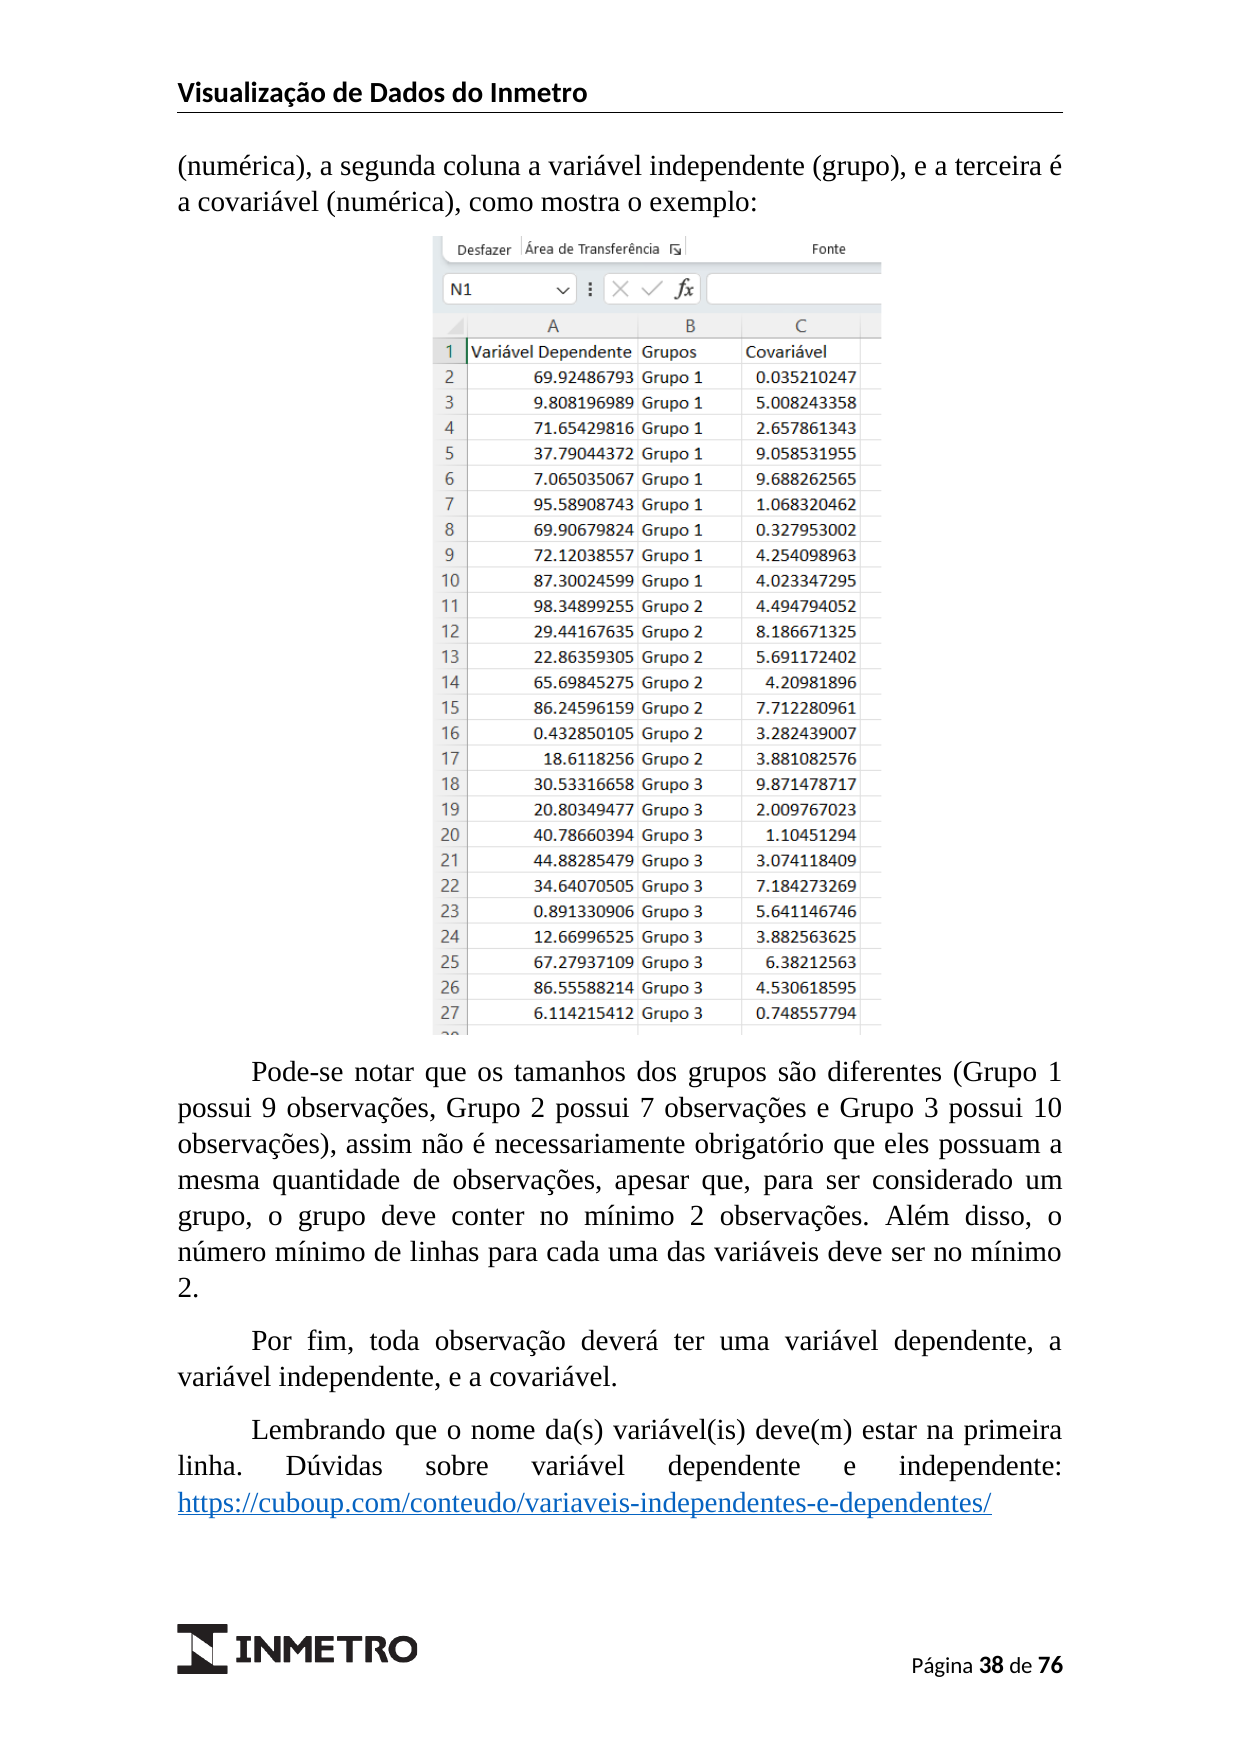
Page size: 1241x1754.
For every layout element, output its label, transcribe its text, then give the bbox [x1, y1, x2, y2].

text Pode-se notar que os tamanhos dos grupos são diferentes (Grupo 1 possui 9 observações, Grupo 2 possui 7 observações e Grupo 3 possui 10 observações), assim não é necessariamente obrigatório que eles possuam a mesma quantidade de observações, apesar que, para ser considerado um grupo, o grupo deve conter no mínimo 2 observações. Além disso, o número mínimo de linhas para cada uma das variáveis deve ser no mínimo 2. [177, 1054, 1063, 1304]
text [177, 148, 1063, 217]
picture [432, 236, 882, 1035]
picture [177, 1624, 418, 1674]
text Lembrando que o nome da(s) variável(is) deve(m) estar na primeira linha. Dúvidas sobre variável dependente e independente: https://cuboup.com/conteudo/variaveis-independentes-e-dependentes/ [177, 1412, 1063, 1518]
text Por fim, toda observação deverá ter uma variável dependente, a variável independente, e a covariável. [177, 1323, 1063, 1393]
